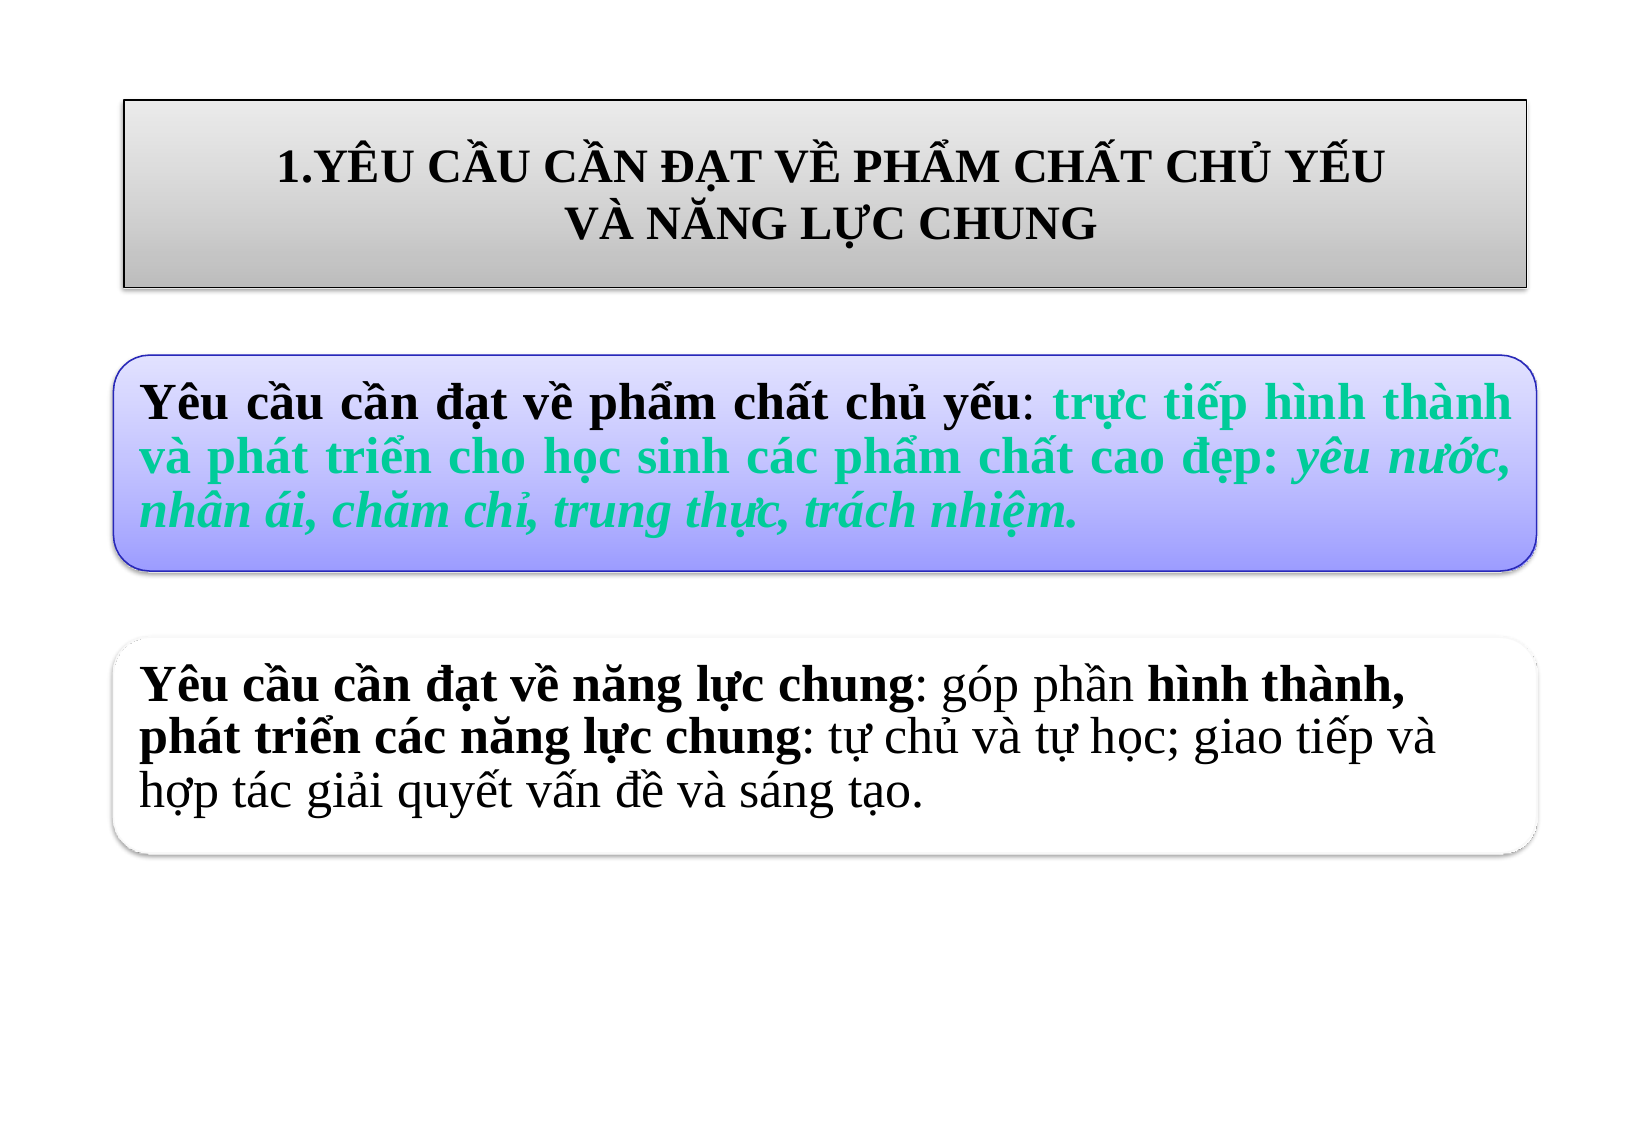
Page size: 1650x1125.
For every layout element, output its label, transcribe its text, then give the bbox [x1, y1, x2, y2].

text Yêu cầu cần đạt về phẩm chất chủ yếu: trực tiếp hình thành và phát triển cho học sinh các phẩm chất cao đẹp: yêu nước, nhân ái, chăm chỉ, trung thực, trách nhiệm. [139, 376, 1513, 538]
picture [115, 95, 1534, 298]
text 1.YÊU CẦU CẦN ĐẠT VỀ PHẨM CHẤT CHỦ YẾU VÀ NĂNG LỰC CHUNG [273, 138, 1389, 250]
picture [102, 350, 1547, 584]
text Yêu cầu cần đạt về năng lực chung: góp phần hình thành, phát triển các năng lực chung: tự chủ và tự học; giao tiếp và hợp tác giải quyết vấn đề và sáng tạo. [139, 659, 1448, 818]
picture [102, 632, 1544, 866]
